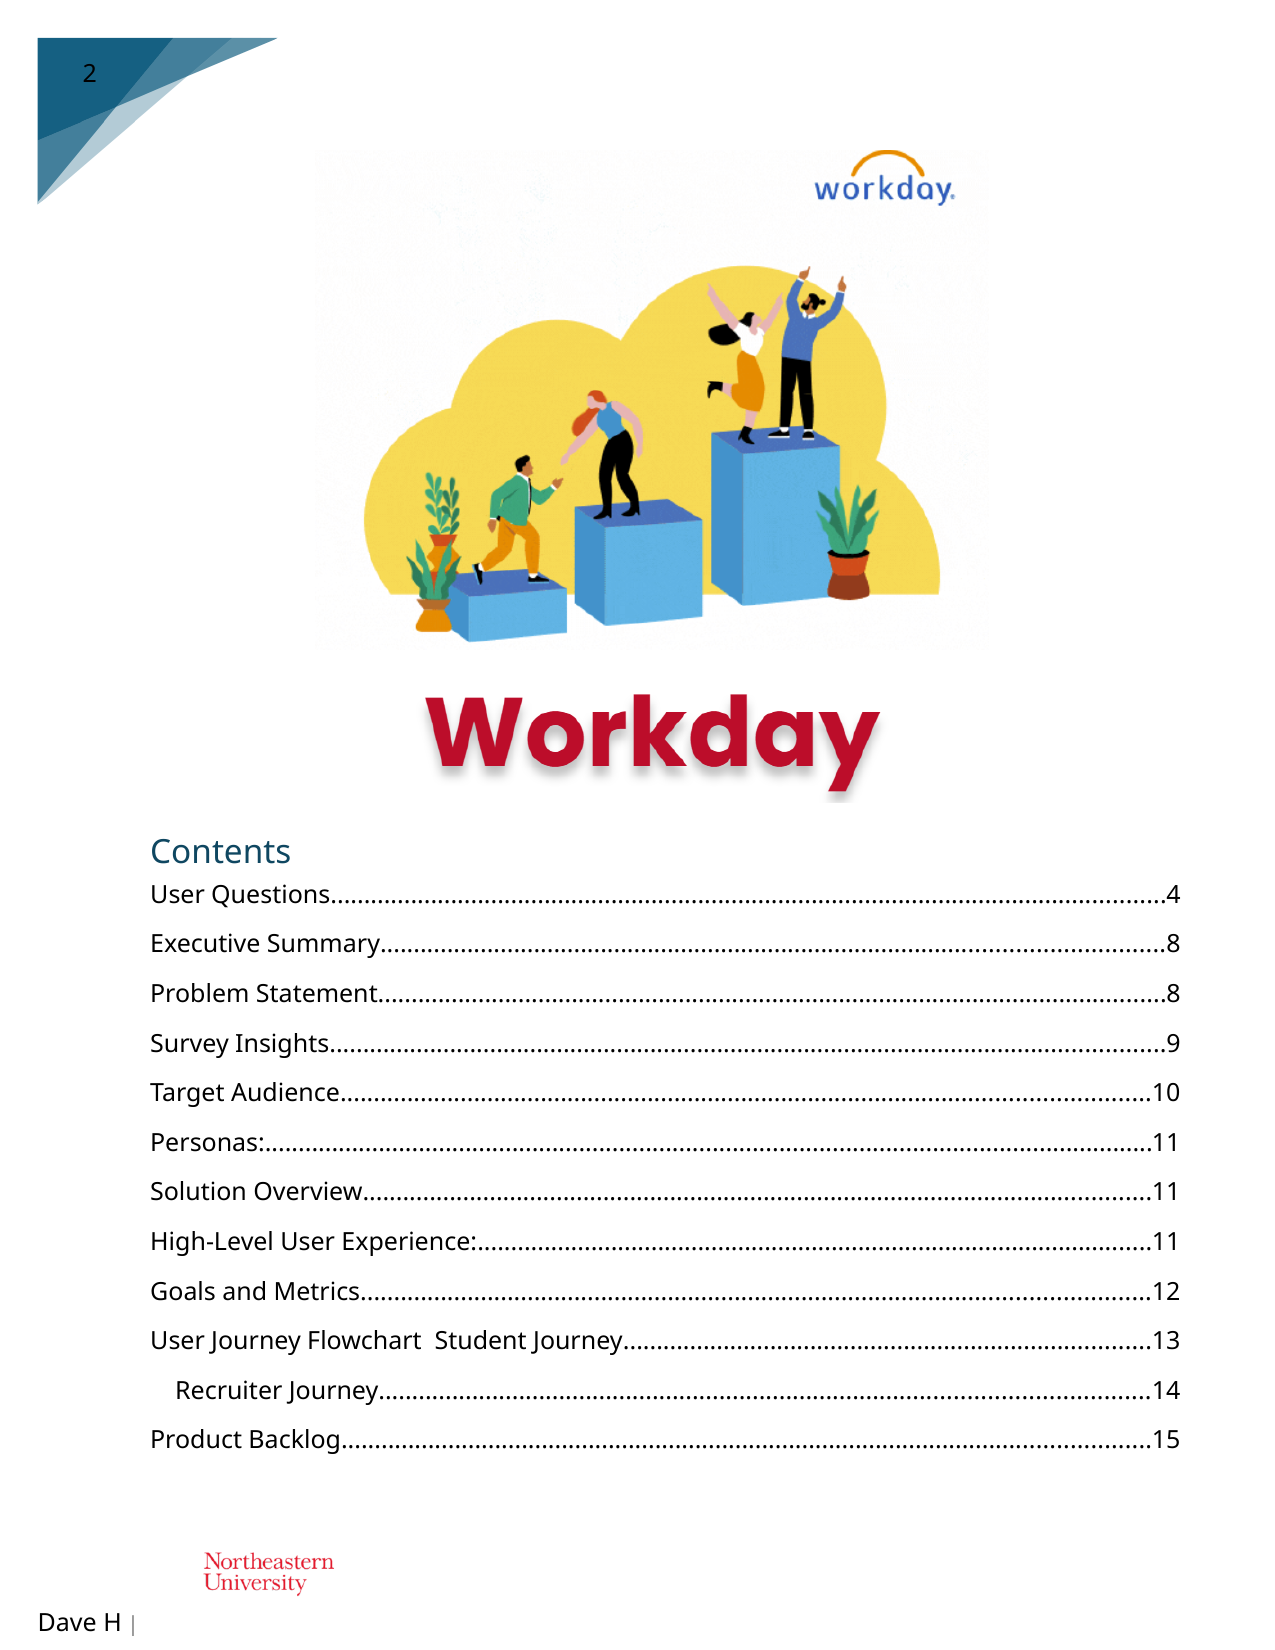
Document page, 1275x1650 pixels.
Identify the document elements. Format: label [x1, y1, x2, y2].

picture [291, 150, 1041, 803]
picture [37, 37, 279, 206]
picture [176, 1511, 356, 1632]
